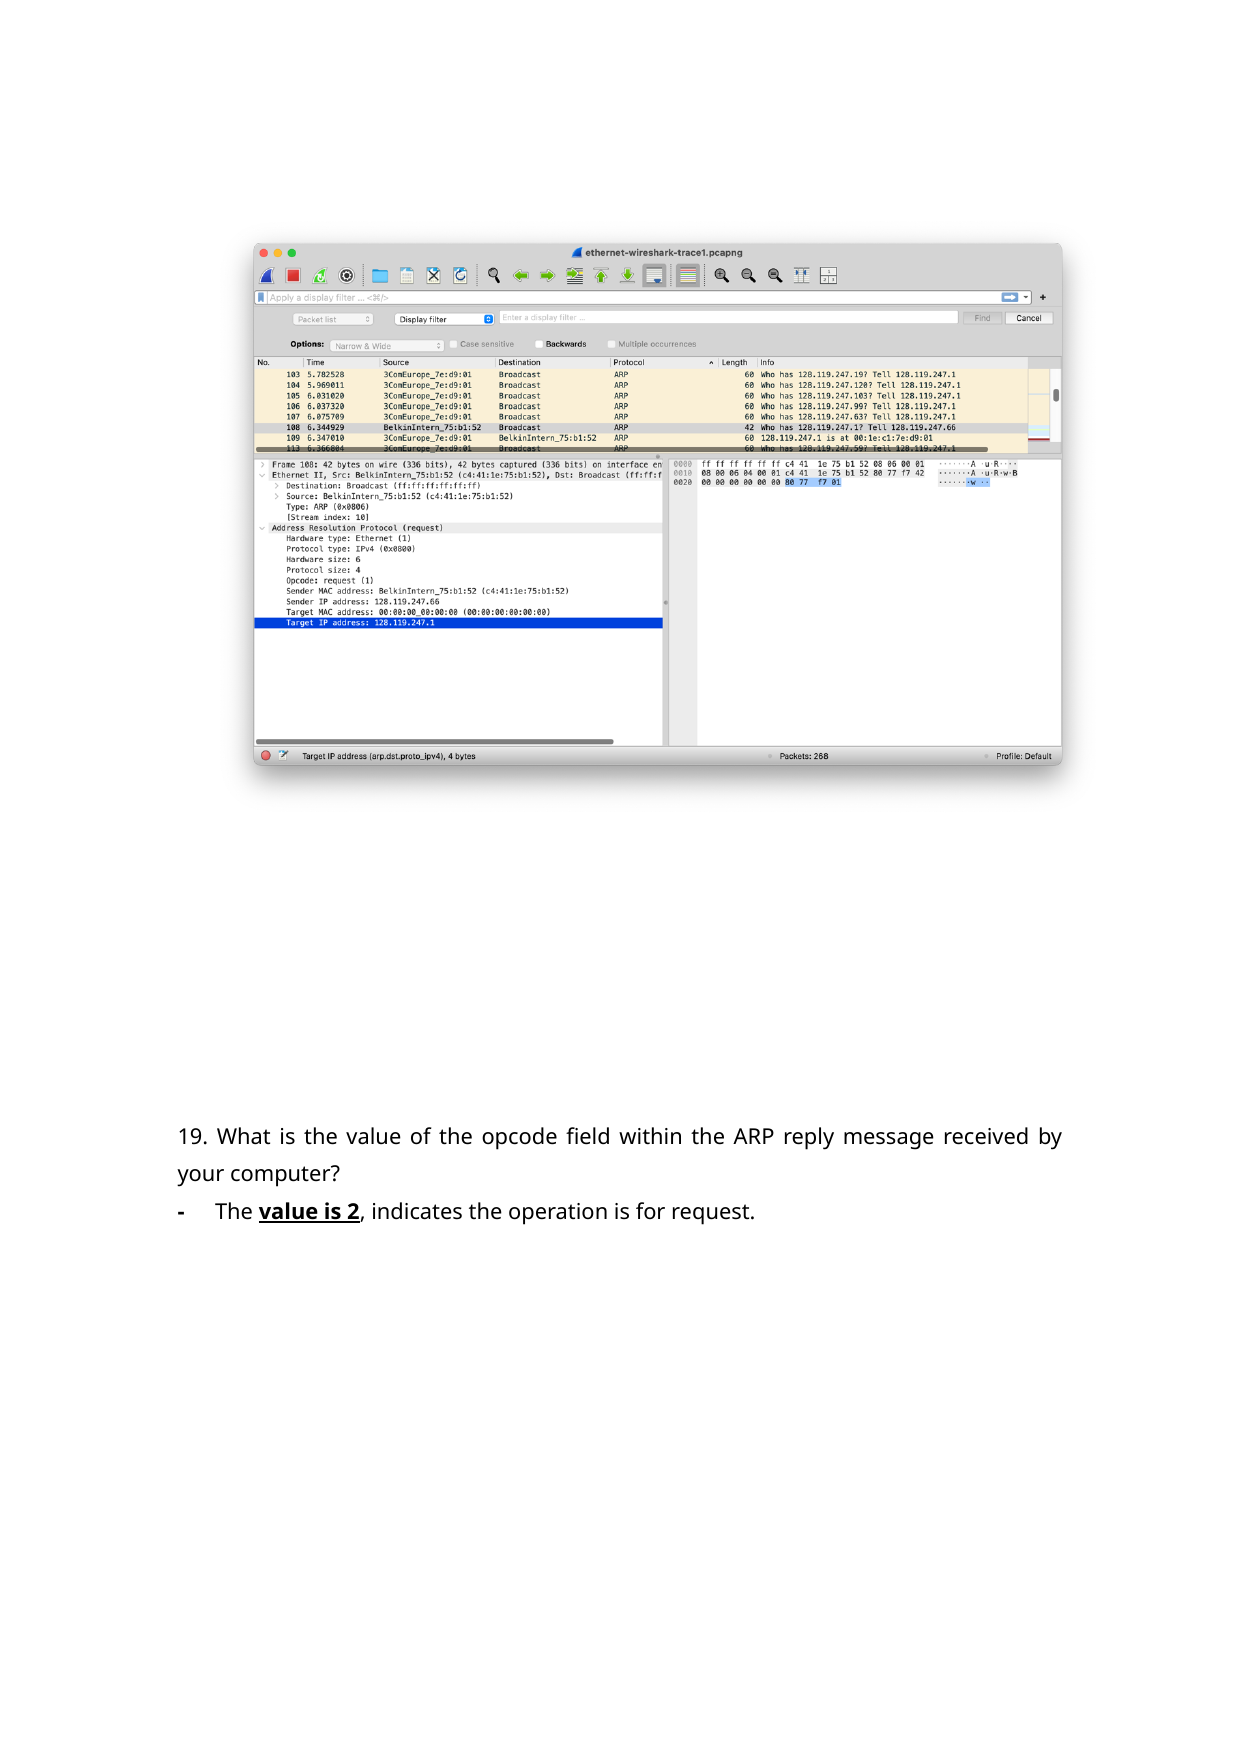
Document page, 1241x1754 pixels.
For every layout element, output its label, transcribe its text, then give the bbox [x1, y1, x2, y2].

picture [214, 216, 1101, 817]
text 19. What is the value of the opcode field within the ARP reply message received by your computer? [177, 1117, 1063, 1192]
list The value is 2, indicates the operation is for request. [177, 1192, 1063, 1229]
